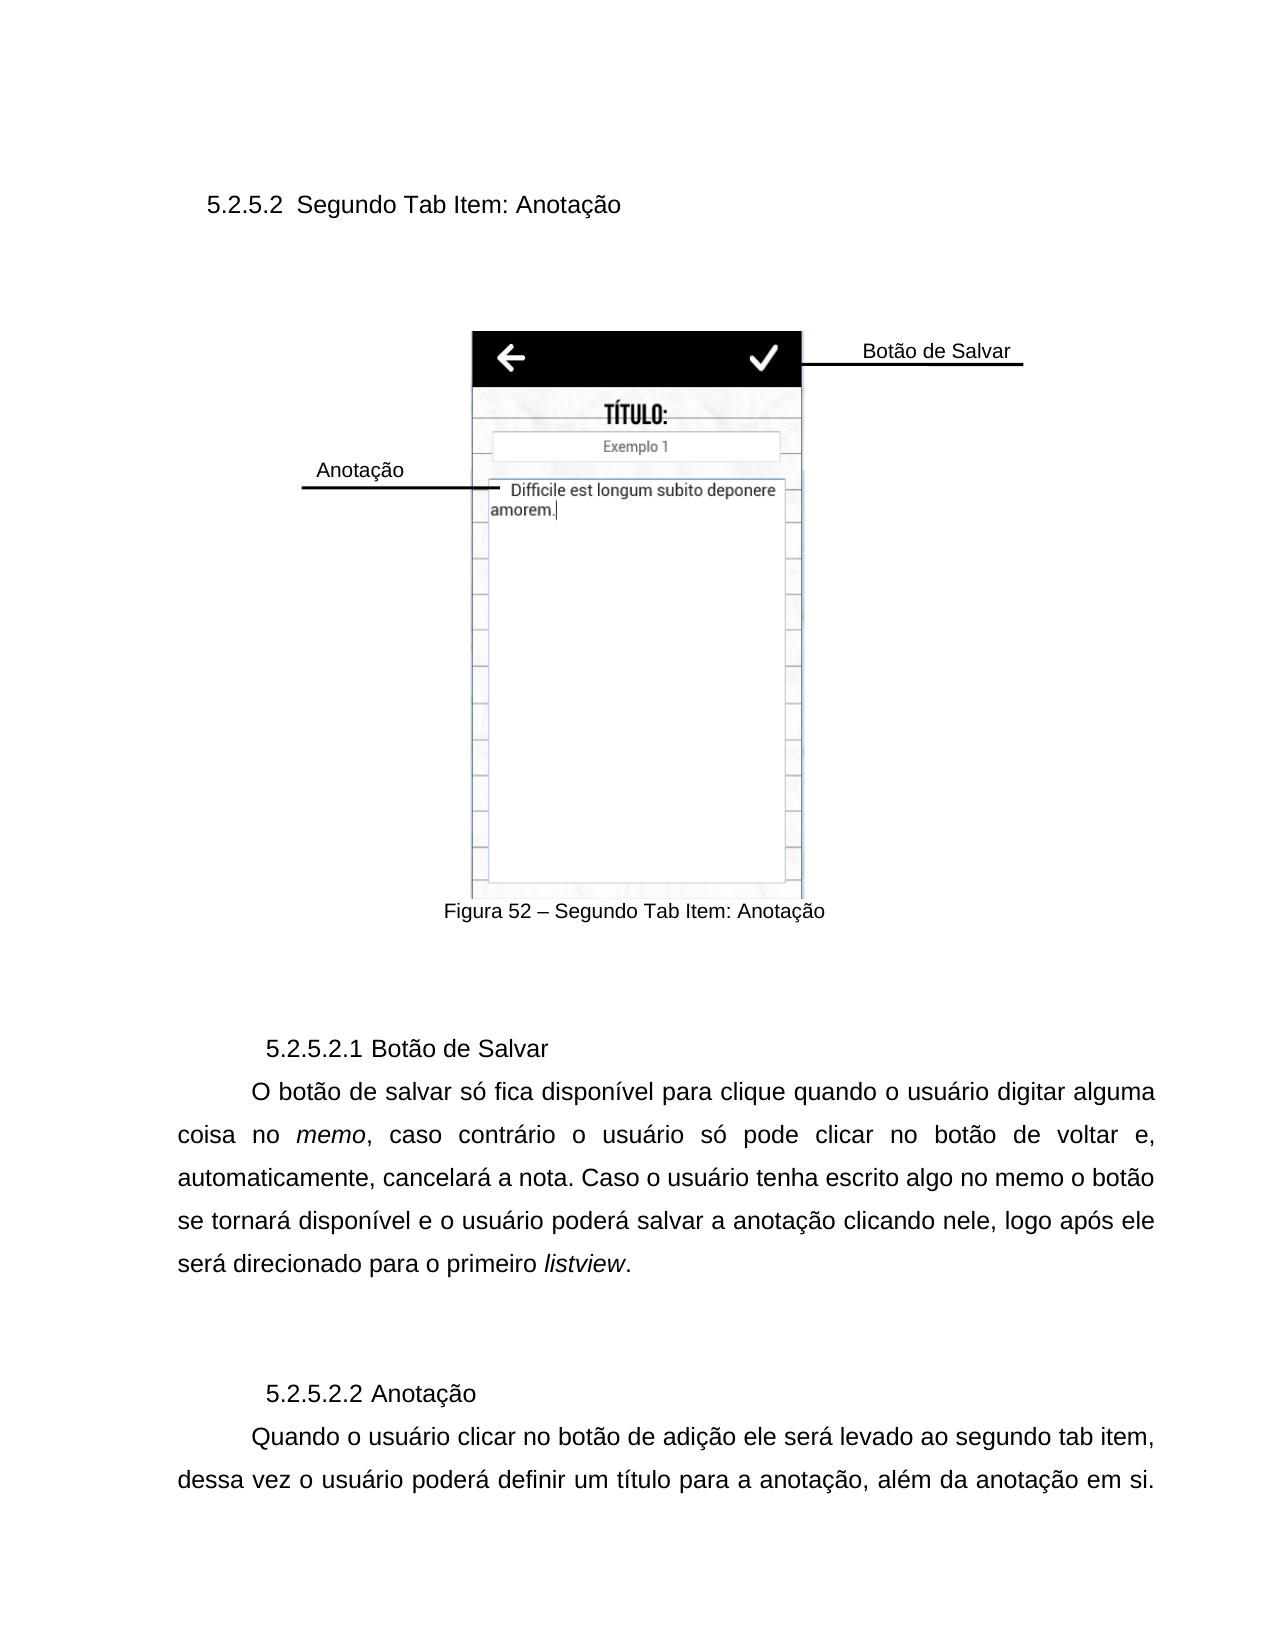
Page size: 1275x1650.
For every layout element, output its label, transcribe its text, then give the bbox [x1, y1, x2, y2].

subtitle Segundo Tab Item: Anotação [207, 190, 1157, 218]
picture [470, 331, 805, 899]
subtitle Anotação [266, 1379, 1157, 1407]
subtitle Botão de Salvar [266, 1034, 1157, 1062]
text Figura 52 – Segundo Tab Item: Anotação [112, 898, 1157, 922]
text O botão de salvar só fica disponível para clique quando o usuário digitar alguma coisa no memo, caso contrário o usuário só pode clicar no botão de voltar e, automaticamente, cancelará a nota. Caso o usuário tenha escrito algo no memo o botão se tornará disponível e o usuário poderá salvar a anotação clicando nele, logo após ele será direcionado para o primeiro listview. [177, 1077, 1157, 1278]
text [177, 1422, 1157, 1494]
